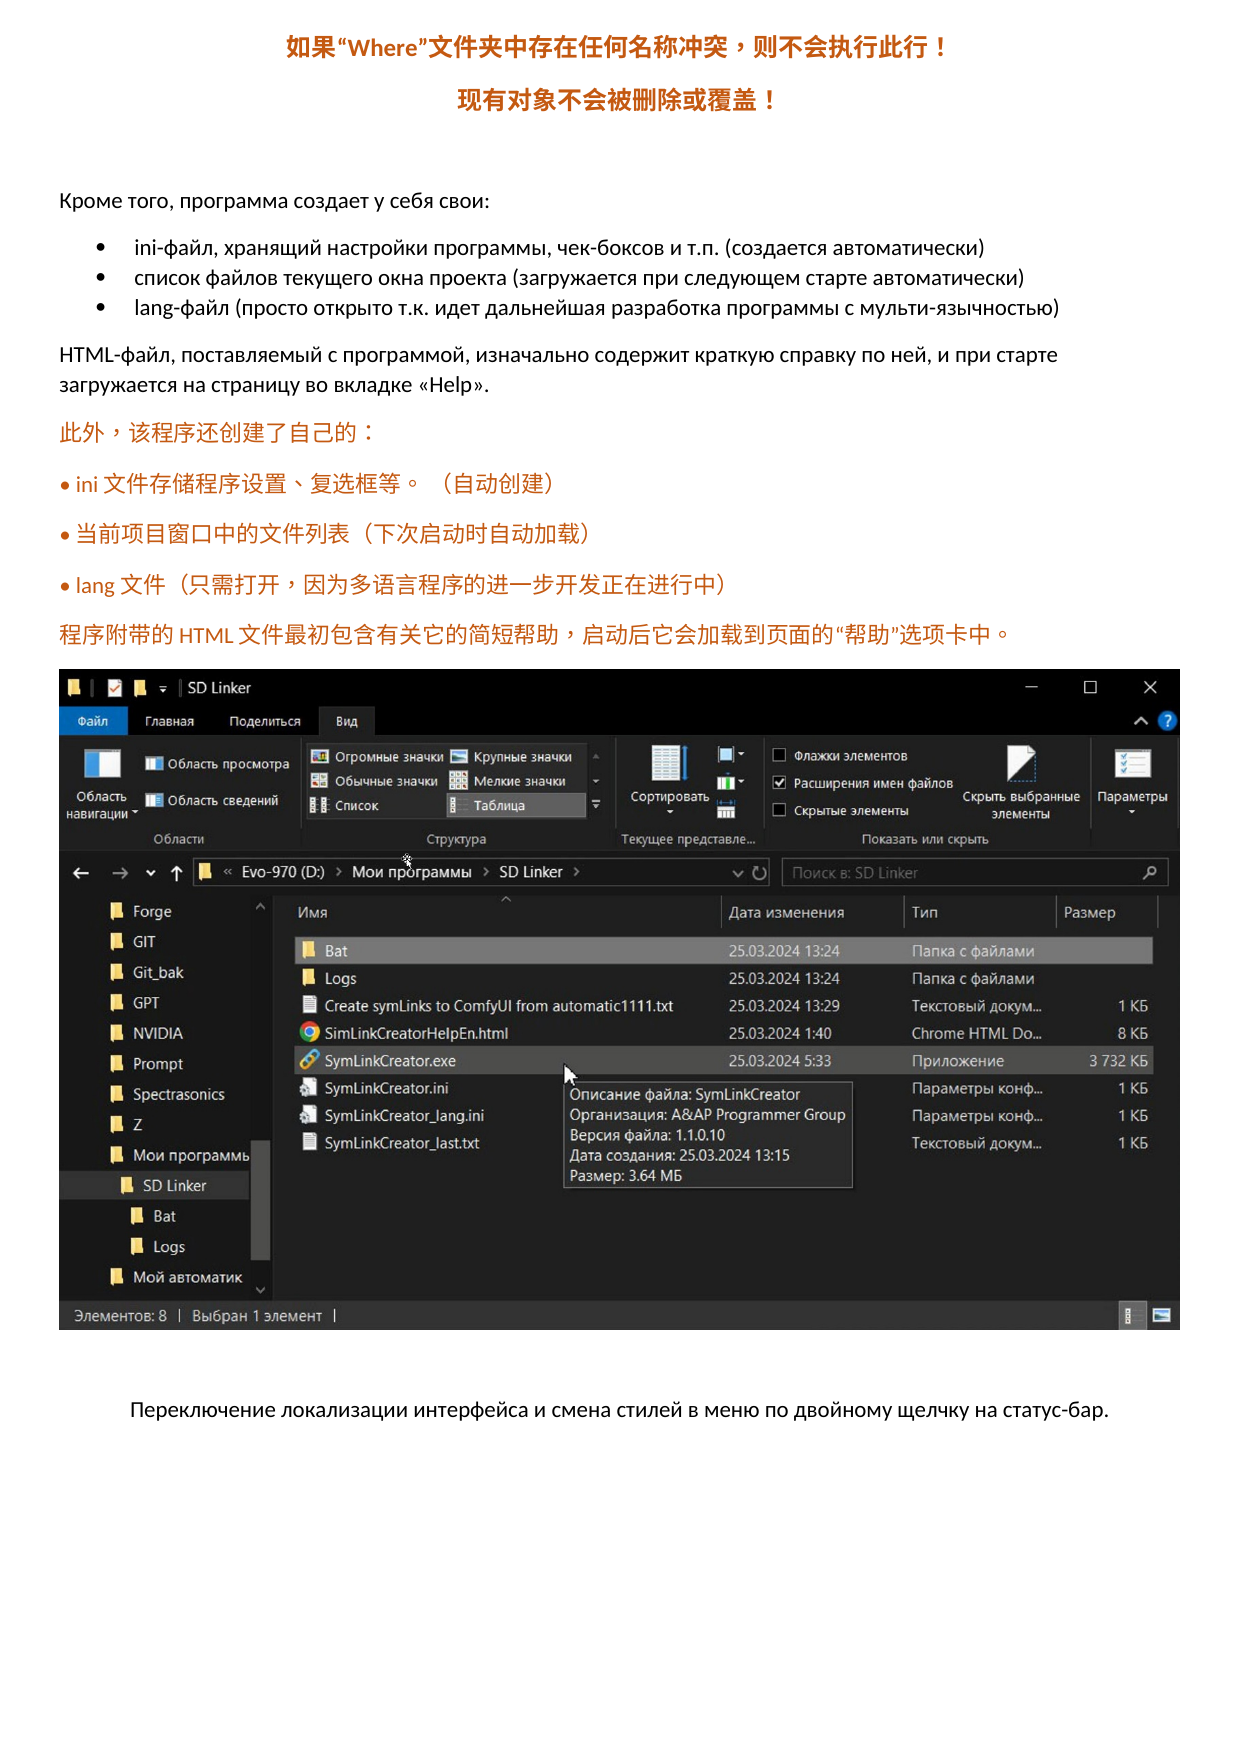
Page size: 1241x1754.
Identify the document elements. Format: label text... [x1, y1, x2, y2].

text 如果“Where”文件夹中存在任何名称冲突，则不会执行此行！ [59, 29, 1181, 64]
text • ini 文件存储程序设置、复选框等。 （自动创建） [59, 468, 1181, 499]
text 现有对象不会被删除或覆盖！ [59, 83, 1181, 117]
text 此外，该程序还创建了自己的： [59, 417, 1181, 448]
text • lang 文件（只需打开，因为多语言程序的进一步开发正在进行中） [59, 568, 1181, 600]
text 程序附带的 HTML 文件最初包含有关它的简短帮助，启动后它会加载到页面的“帮助”选项卡中。 [59, 619, 1181, 650]
text • 当前项目窗口中的文件列表（下次启动时自动加载） [59, 518, 1181, 549]
text Кроме того, программа создает у себя свои: [59, 186, 1181, 214]
list список файлов текущего окна проекта (загружается при следующем старте автоматически) [97, 263, 1181, 291]
picture [59, 669, 1180, 1330]
list lang-файл (просто открыто т.к. идет дальнейшая разработка программы с мульти-язычностью) [97, 293, 1181, 321]
text Переключение локализации интерфейса и смена стилей в меню по двойному щелчку на статус-бар. [59, 1396, 1181, 1423]
text HTML-файл, поставляемый с программой, изначально содержит краткую справку по ней, и при старте загружается на страницу во вкладке «Help». [59, 340, 1181, 398]
list ini-файл, хранящий настройки программы, чек-боксов и т.п. (создается автоматически) [97, 233, 1181, 261]
